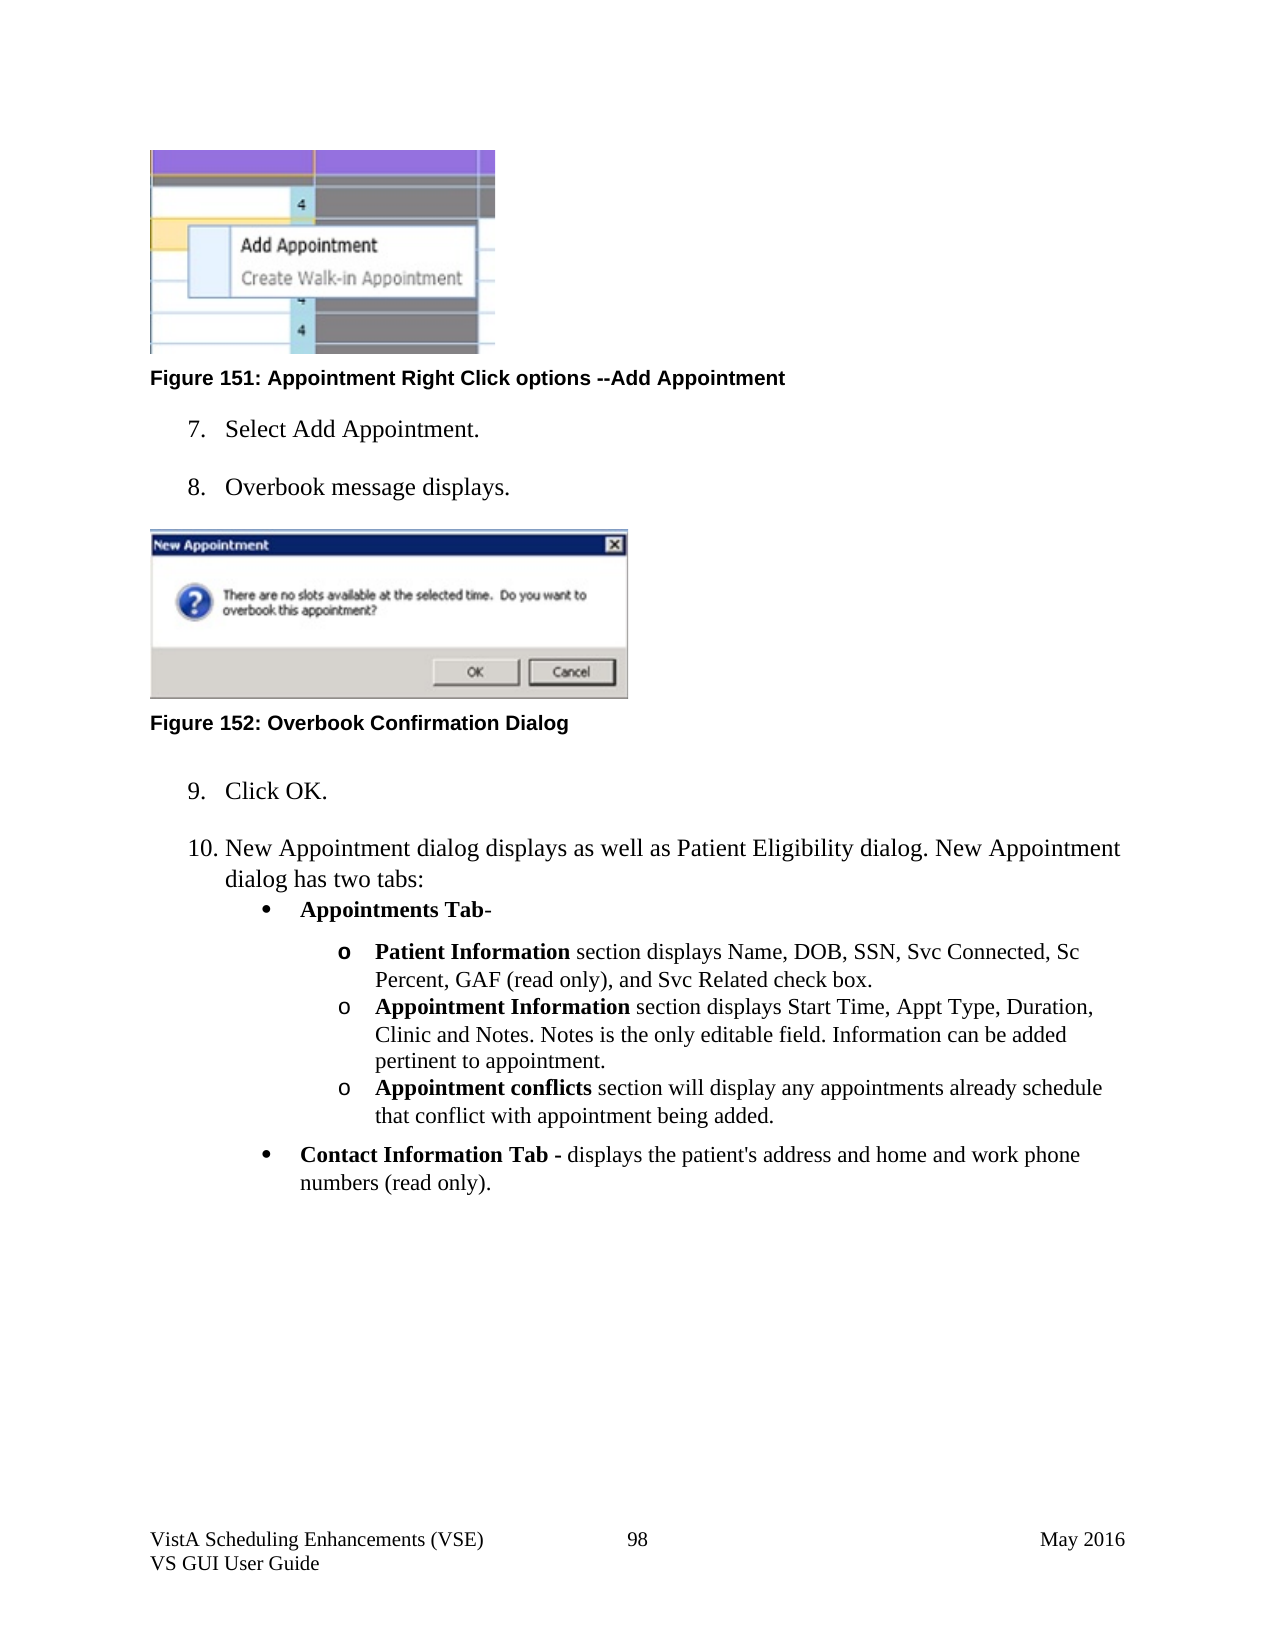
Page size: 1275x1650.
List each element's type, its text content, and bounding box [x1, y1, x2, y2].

list Contact Information Tab - displays the patient's address and home and work phone numbers (read only). [262, 1141, 1125, 1196]
picture [150, 150, 496, 354]
list New Appointment dialog displays as well as Patient Eligibility dialog. New Appointment dialog has two tabs: [187, 833, 1125, 893]
list Patient Information section displays Name, DOB, SSN, Svc Connected, Sc Percent, GAF (read only), and Svc Related check box. [337, 938, 1125, 993]
list Appointment Information section displays Start Time, Appt Type, Duration, Clinic and Notes. Notes is the only editable field. Information can be added pertinent to appointment. [337, 993, 1125, 1074]
list Appointment conflicts section will display any appointments already schedule that conflict with appointment being added. [337, 1074, 1125, 1128]
list Overbook message displays. [187, 472, 1125, 501]
list Select Add Appointment. [187, 414, 1125, 443]
picture [150, 529, 629, 699]
list Appointments Tab- [262, 896, 1125, 924]
list Click OK. [187, 776, 1125, 805]
